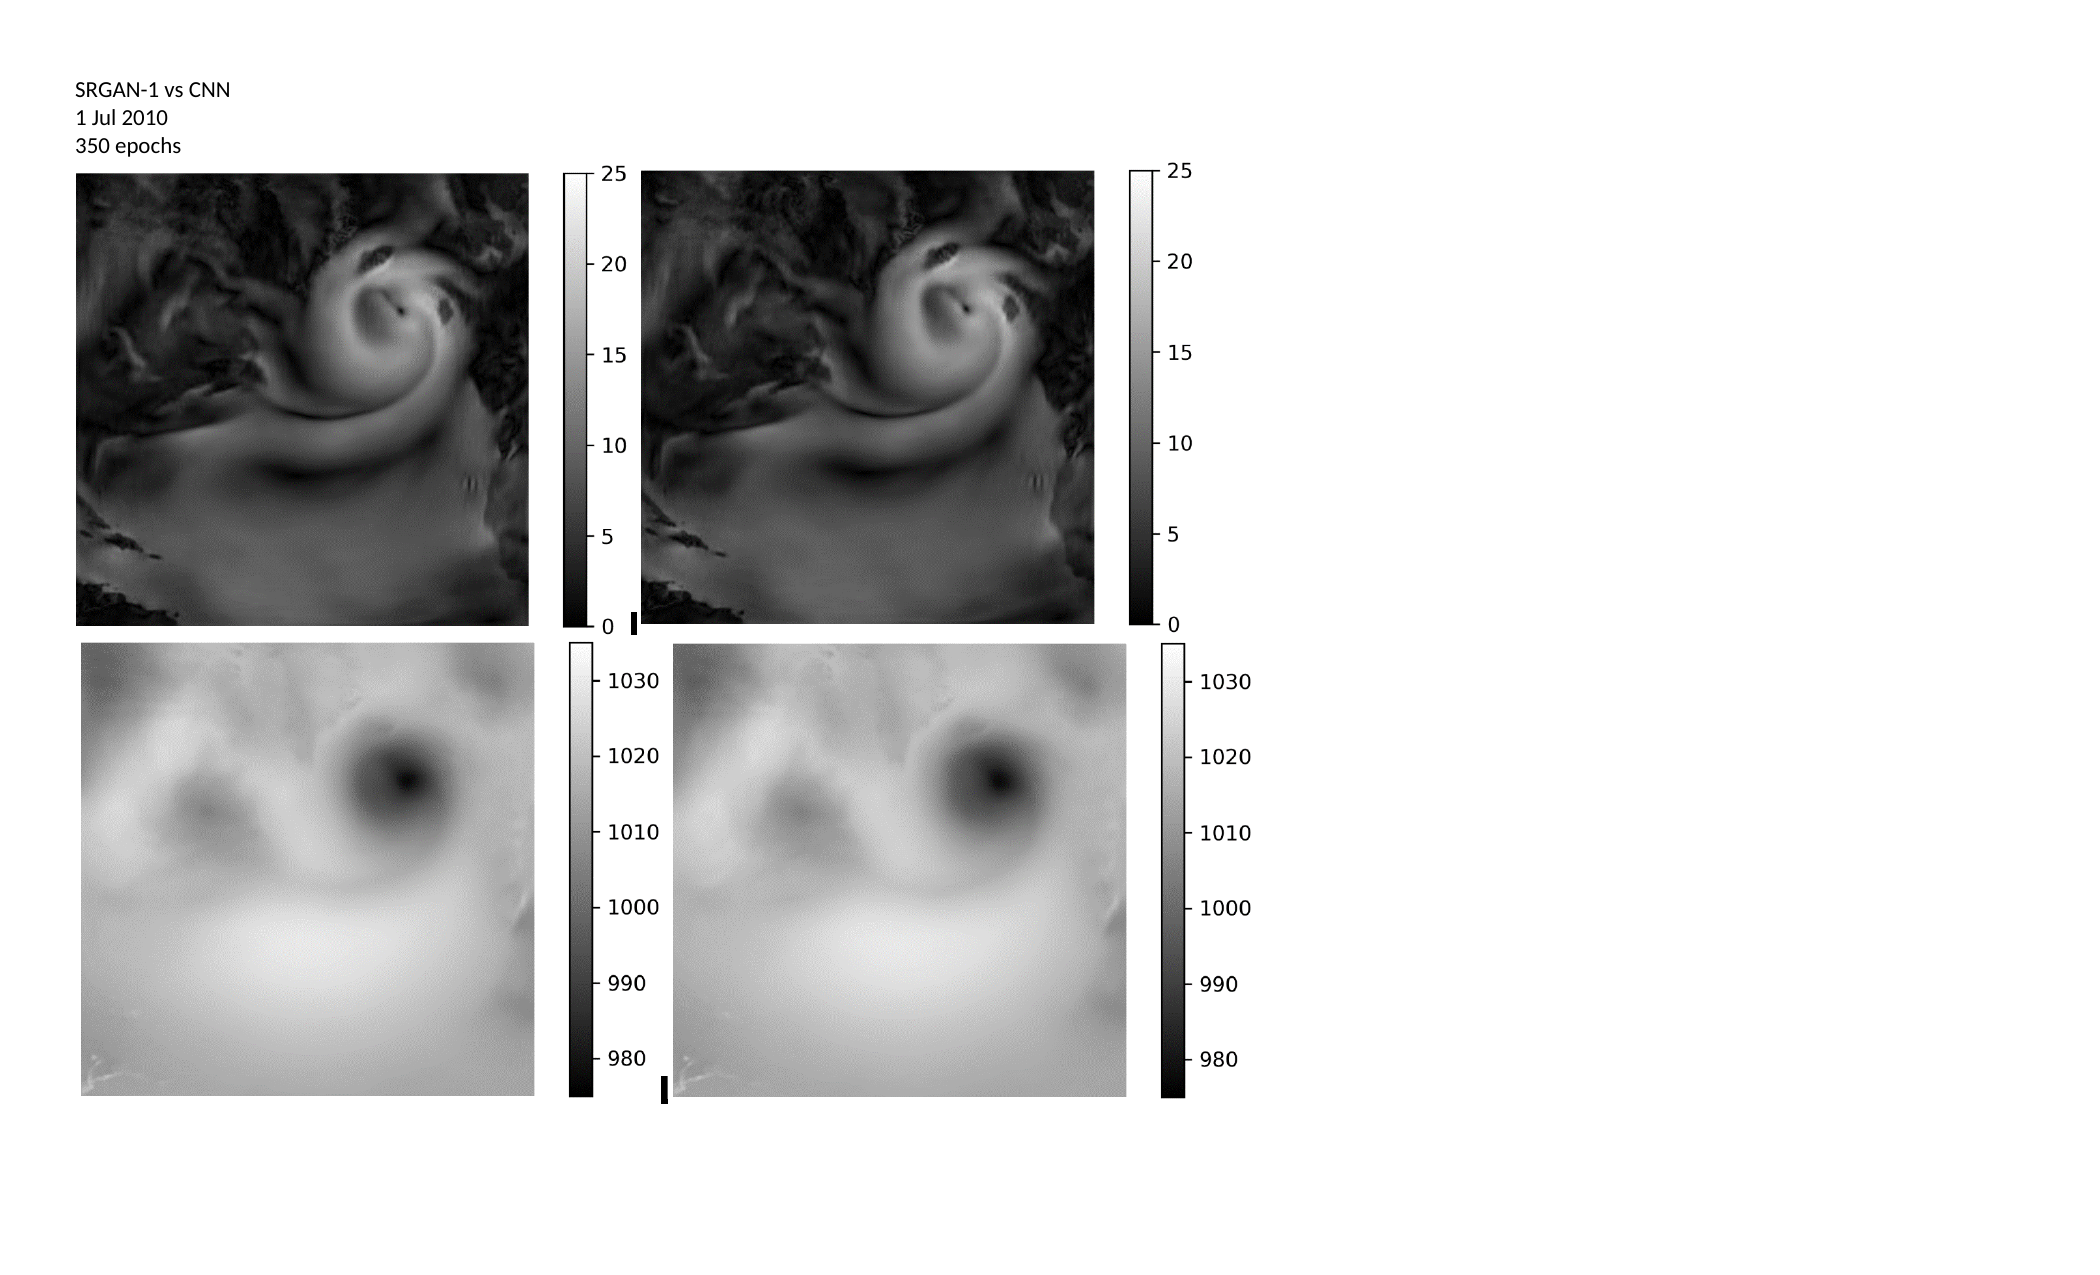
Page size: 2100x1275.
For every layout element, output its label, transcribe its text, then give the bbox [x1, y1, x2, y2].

text 350 epochs [75, 131, 2025, 159]
text SRGAN-1 vs CNN [75, 75, 2025, 103]
picture [75, 159, 1255, 1099]
text 1 Jul 2010 [75, 103, 2025, 131]
